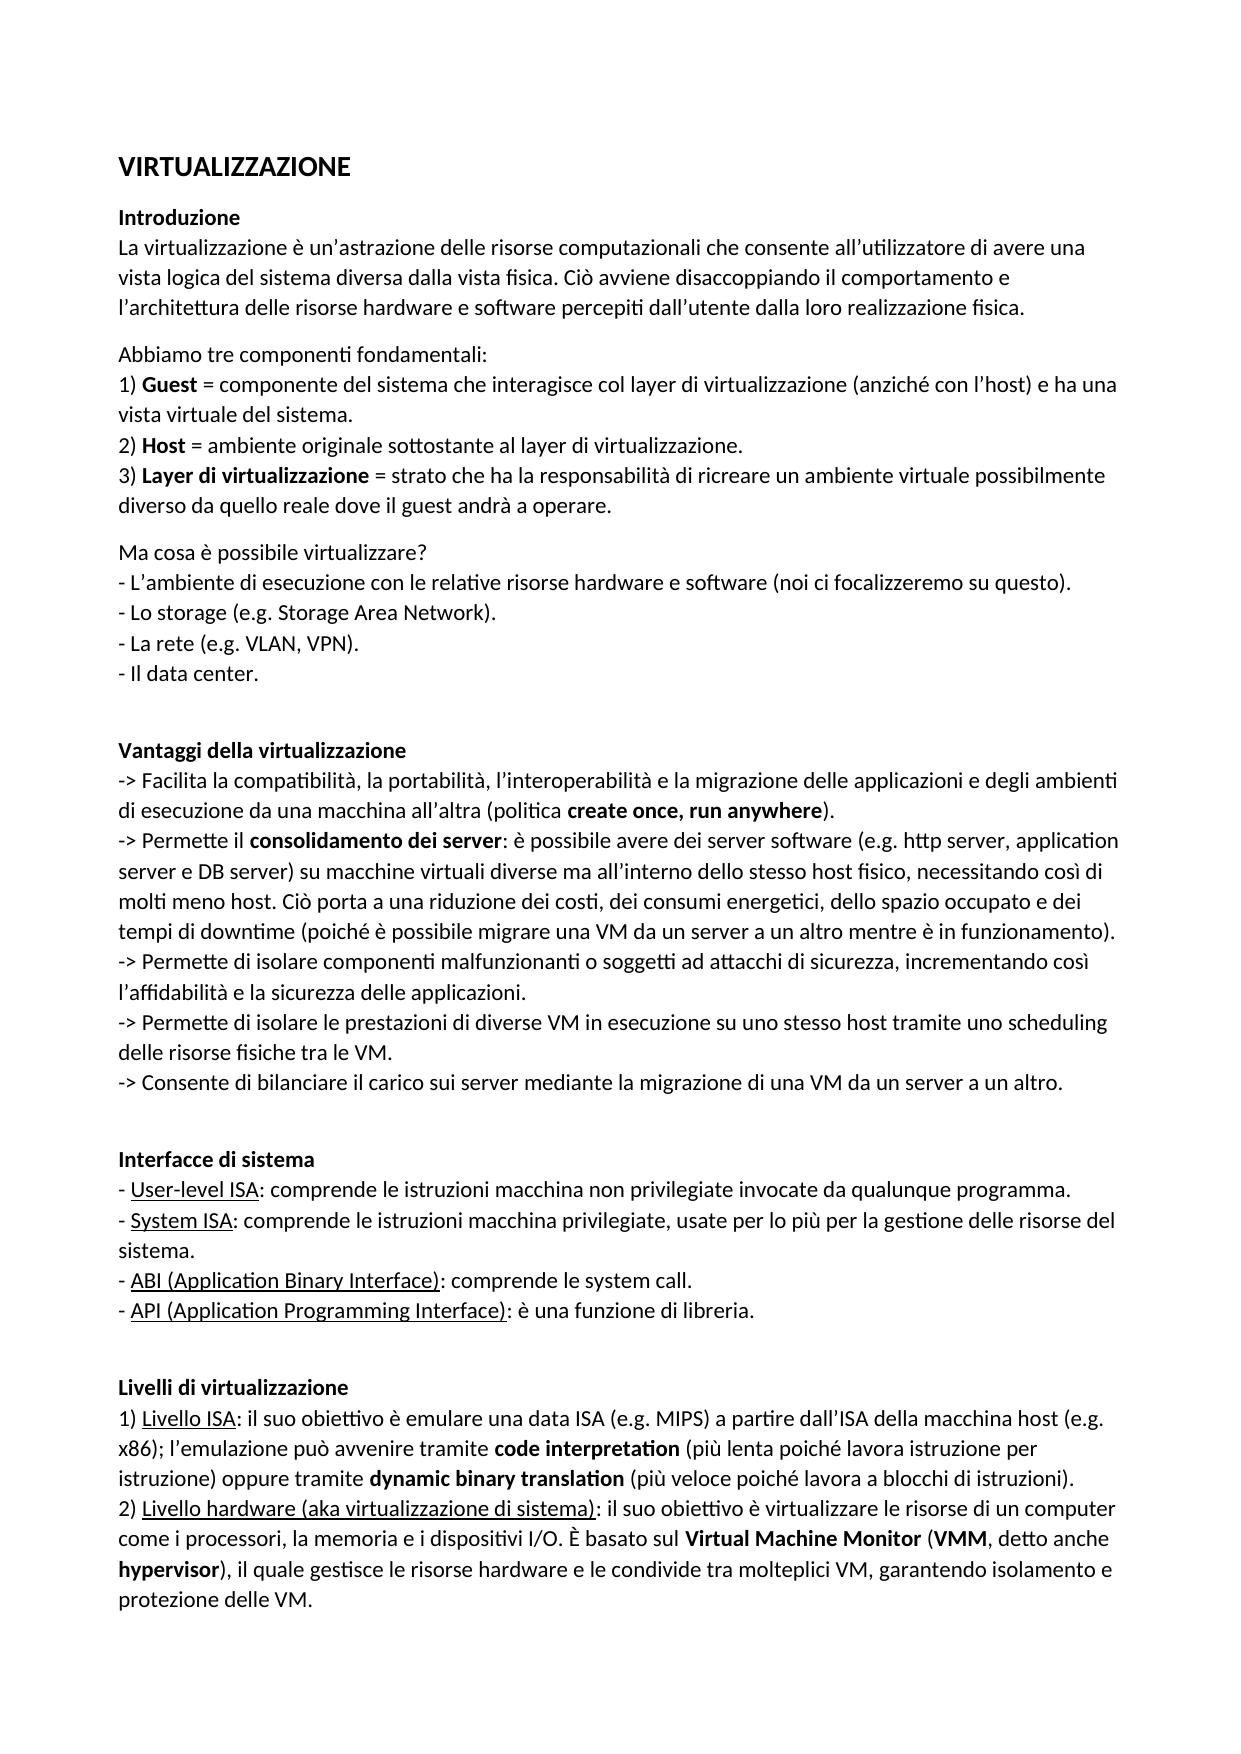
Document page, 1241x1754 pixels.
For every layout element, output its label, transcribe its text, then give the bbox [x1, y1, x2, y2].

text VIRTUALIZZAZIONE [118, 148, 1122, 183]
text Introduzione La virtualizzazione è un’astrazione delle risorse computazionali che consente all’utilizzatore di avere una vista logica del sistema diversa dalla vista fisica. Ciò avviene disaccoppiando il comportamento e l’architettura delle risorse hardware e software percepiti dall’utente dalla loro realizzazione fisica. [118, 203, 1122, 321]
text Vantaggi della virtualizzazione -> Facilita la compatibilità, la portabilità, l’interoperabilità e la migrazione delle applicazioni e degli ambienti di esecuzione da una macchina all’altra (politica create once, run anywhere). -> Permette il consolidamento dei server: è possibile avere dei server software (e.g. http server, application server e DB server) su macchine virtuali diverse ma all’interno dello stesso host fisico, necessitando così di molti meno host. Ciò porta a una riduzione dei costi, dei consumi energetici, dello spazio occupato e dei tempi di downtime (poiché è possibile migrare una VM da un server a un altro mentre è in funzionamento). -> Permette di isolare componenti malfunzionanti o soggetti ad attacchi di sicurezza, incrementando così l’affidabilità e la sicurezza delle applicazioni. -> Permette di isolare le prestazioni di diverse VM in esecuzione su uno stesso host tramite uno scheduling delle risorse fisiche tra le VM. -> Consente di bilanciare il carico sui server mediante la migrazione di una VM da un server a un altro. [118, 706, 1122, 1096]
text Abbiamo tre componenti fondamentali: 1) Guest = componente del sistema che interagisce col layer di virtualizzazione (anziché con l’host) e ha una vista virtuale del sistema. 2) Host = ambiente originale sottostante al layer di virtualizzazione. 3) Layer di virtualizzazione = strato che ha la responsabilità di ricreare un ambiente virtuale possibilmente diverso da quello reale dove il guest andrà a operare. [118, 340, 1122, 519]
text Ma cosa è possibile virtualizzare? - L’ambiente di esecuzione con le relative risorse hardware e software (noi ci focalizzeremo su questo). - Lo storage (e.g. Storage Area Network). - La rete (e.g. VLAN, VPN). - Il data center. [118, 538, 1122, 687]
text Interfacce di sistema - User-level ISA: comprende le istruzioni macchina non privilegiate invocate da qualunque programma. - System ISA: comprende le istruzioni macchina privilegiate, usate per lo più per la gestione delle risorse del sistema. - ABI (Application Binary Interface): comprende le system call. - API (Application Programming Interface): è una funzione di libreria. [118, 1115, 1122, 1324]
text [118, 1343, 1122, 1613]
